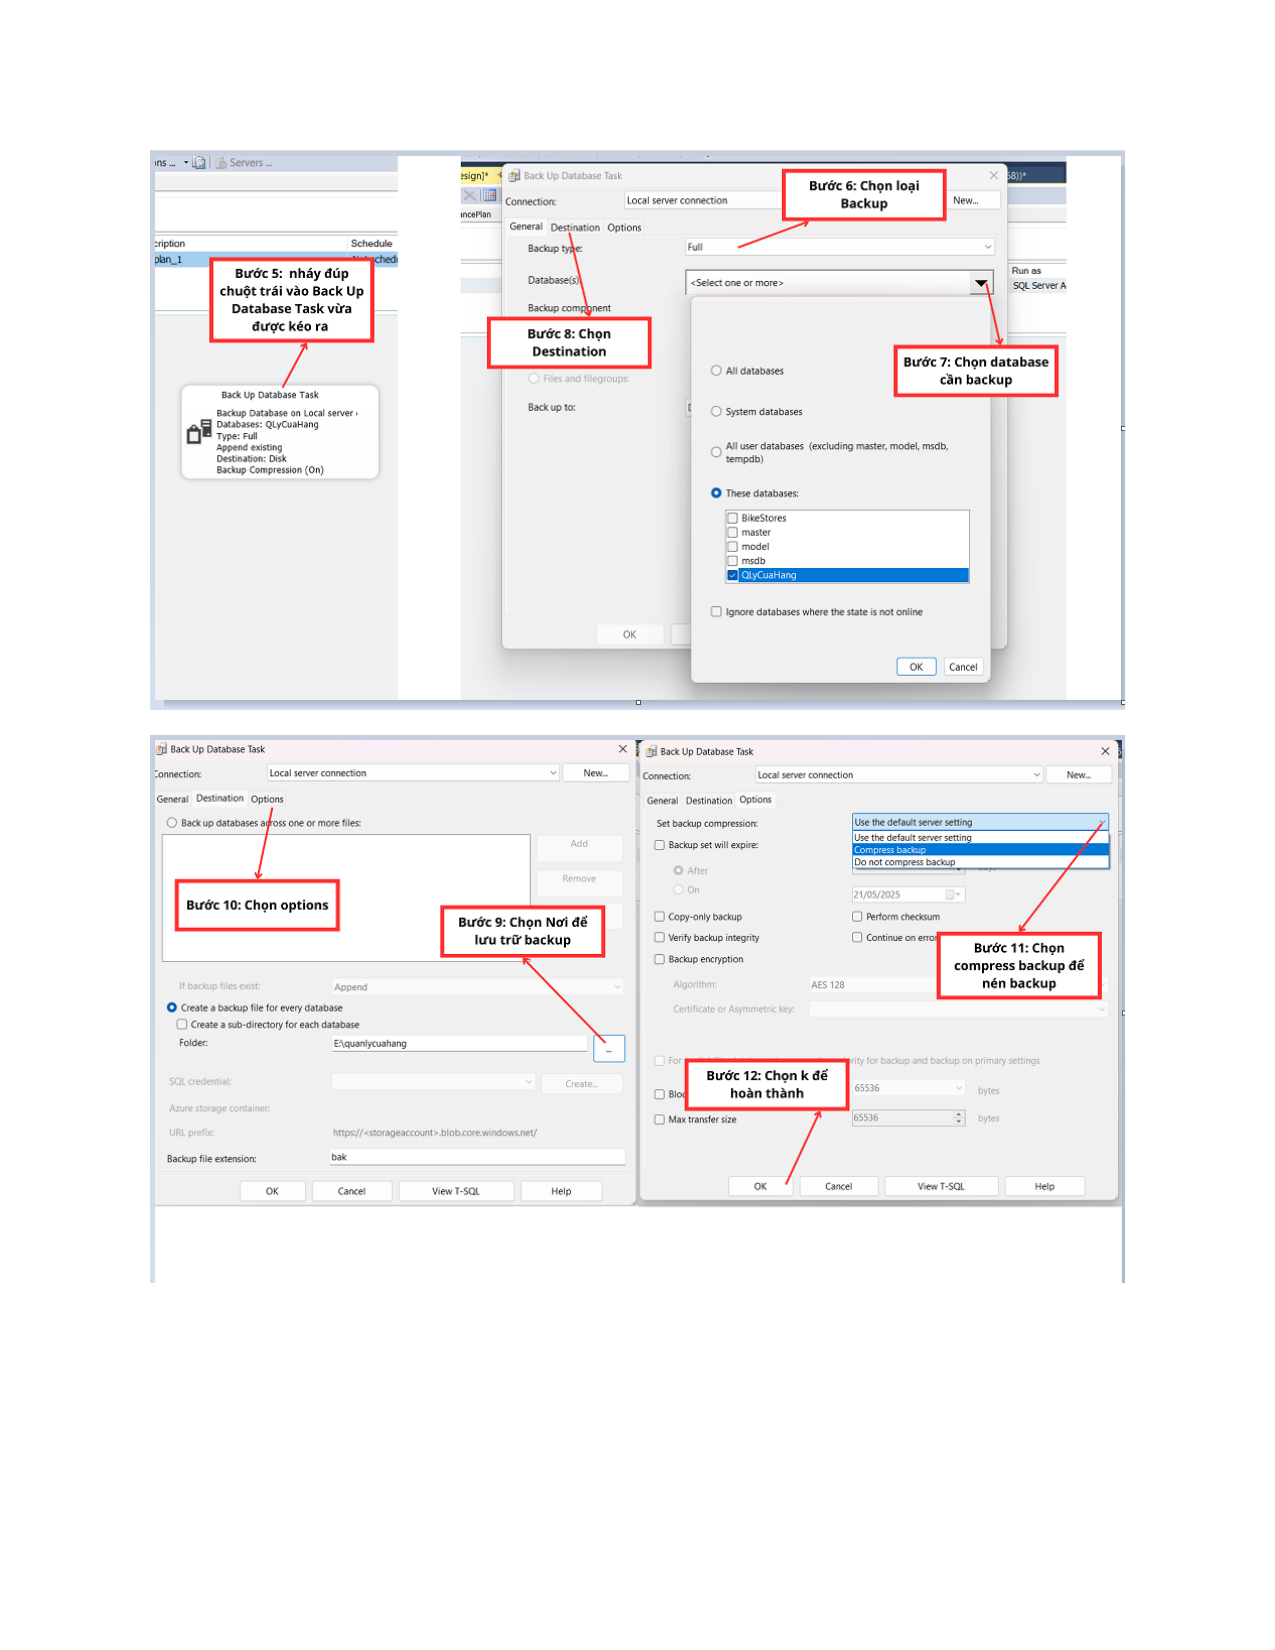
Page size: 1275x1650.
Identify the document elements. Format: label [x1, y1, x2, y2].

picture [150, 735, 1125, 1283]
picture [150, 150, 1125, 710]
